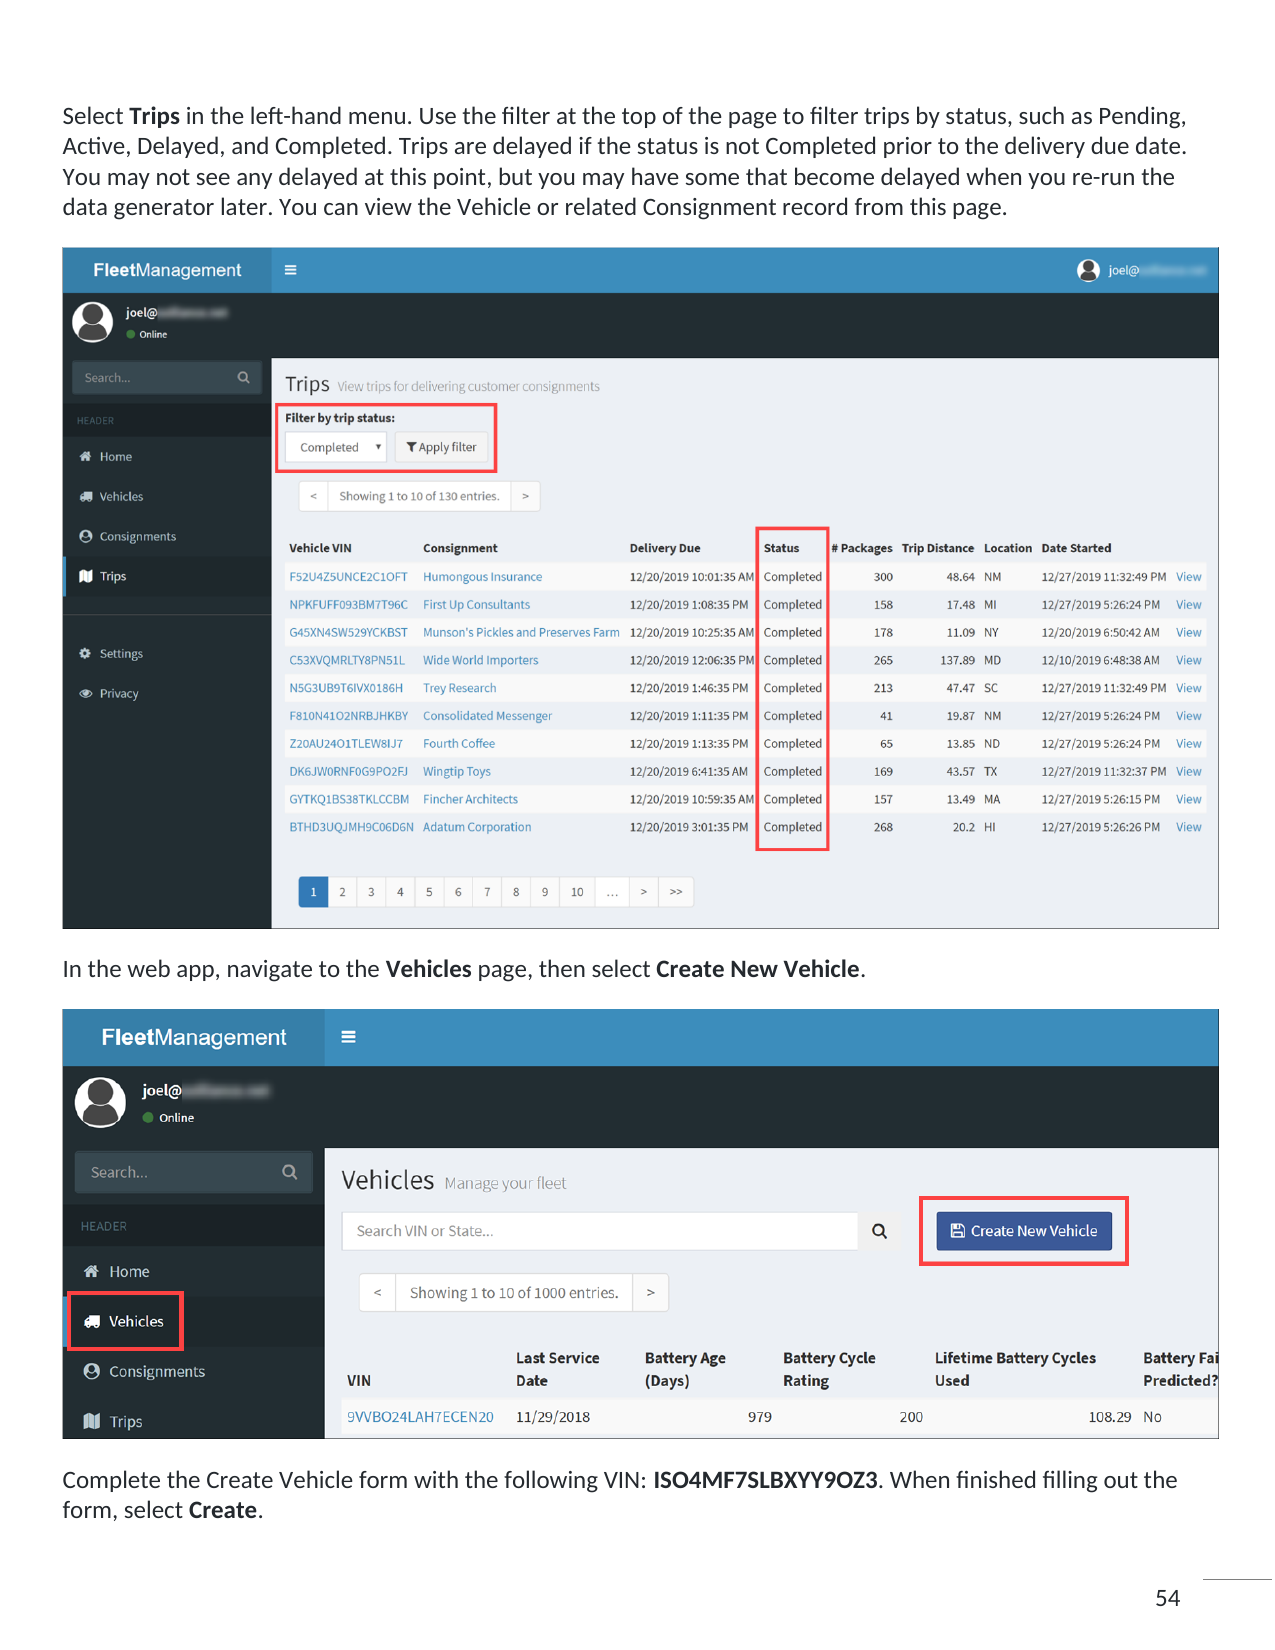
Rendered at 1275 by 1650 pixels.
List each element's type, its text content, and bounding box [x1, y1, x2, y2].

text In the web app, navigate to the Vehicles page, then select Create New Vehicle. [62, 953, 1219, 984]
text Complete the Create Vehicle form with the following VIN: ISO4MF7SLBXYY9OZ3. When finished filling out the form, select Create. [62, 1464, 1219, 1525]
picture [62, 1009, 1219, 1439]
text Select Trips in the left-hand menu. Use the filter at the top of the page to filter trips by status, such as Pending, Active, Delayed, and Completed. Trips are delayed if the status is not Completed prior to the delivery due date. You may not see any delayed at this point, but you may have some that become delayed when you re-run the data generator later. You can view the Vehicle or related Consignment record from this page. [62, 100, 1219, 222]
picture [62, 247, 1219, 929]
